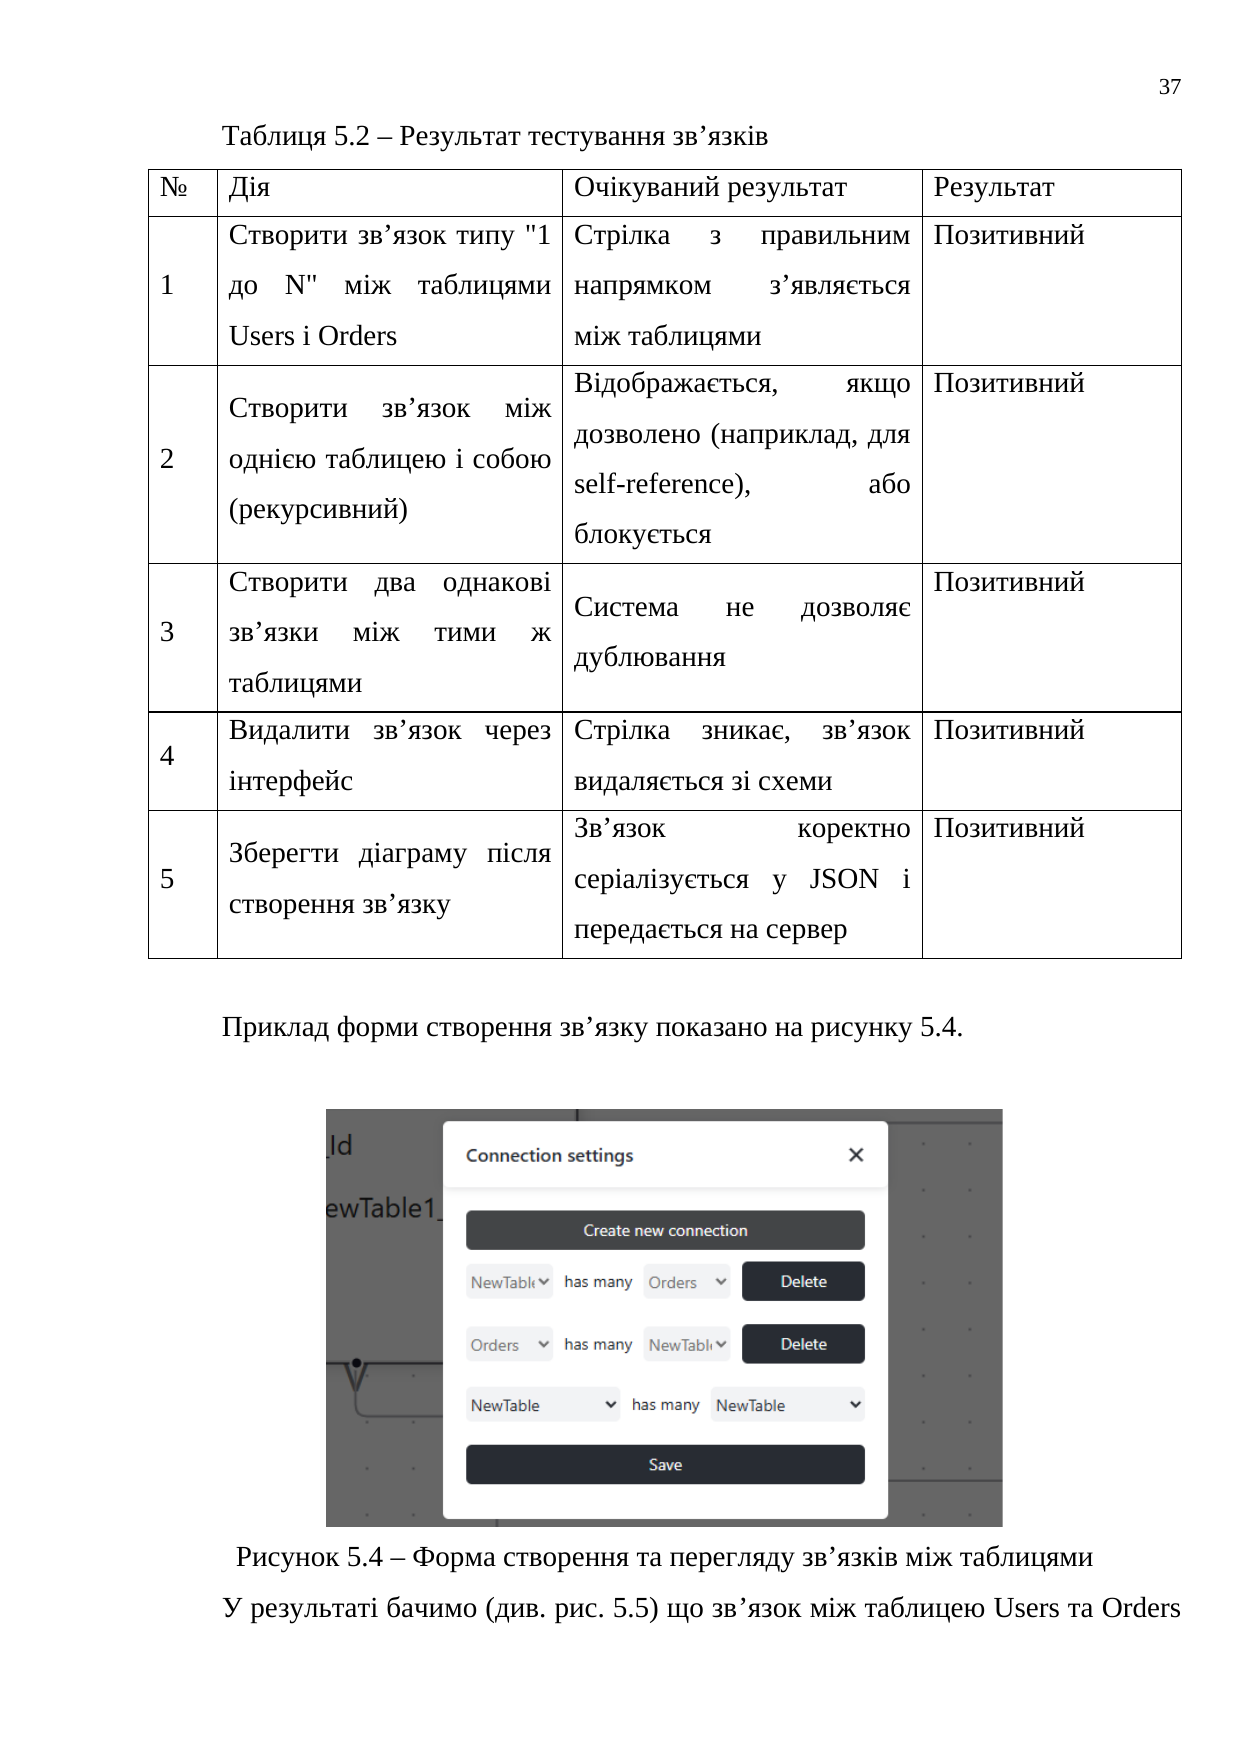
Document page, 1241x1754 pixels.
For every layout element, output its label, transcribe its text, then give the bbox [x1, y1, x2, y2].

table_cell 5 [149, 811, 217, 958]
text Таблиця 5.2 – Результат тестування зв’язків [148, 118, 1181, 152]
table_cell 1 [149, 217, 217, 364]
table_cell Відображається, якщо дозволено (наприклад, для self-reference), або блокується [563, 366, 922, 563]
table_header Результат [923, 170, 1181, 216]
table_cell 2 [149, 366, 217, 563]
table_cell Стрілка зникає, зв’язок видаляється зі схеми [563, 713, 922, 809]
table_cell Зберегти діаграму після створення зв’язку [218, 811, 562, 958]
text Рисунок 5.4 – Форма створення та перегляду зв’язків між таблицями [148, 1539, 1181, 1573]
table_cell Створити зв’язок між однією таблицею і собою (рекурсивний) [218, 366, 562, 563]
table_cell Система не дозволяє дублювання [563, 564, 922, 711]
table_cell Позитивний [923, 217, 1181, 364]
table_cell Створити зв’язок типу "1 до N" між таблицями Users і Orders [218, 217, 562, 364]
table_cell Позитивний [923, 713, 1181, 809]
table_cell Зв’язок коректно серіалізується у JSON і передається на сервер [563, 811, 922, 958]
table_cell 4 [149, 713, 217, 809]
table_header Очікуваний результат [563, 170, 922, 216]
table_cell Видалити зв’язок через інтерфейс [218, 713, 562, 809]
table_header № [149, 170, 217, 216]
table_cell Стрілка з правильним напрямком з’являється між таблицями [563, 217, 922, 364]
picture [326, 1109, 1003, 1527]
table_header Дія [218, 170, 562, 216]
table_cell 3 [149, 564, 217, 711]
table_cell Позитивний [923, 811, 1181, 958]
text Приклад форми створення зв’язку показано на рисунку 5.4. [148, 1009, 1181, 1043]
table_cell Позитивний [923, 366, 1181, 563]
table_cell Створити два однакові зв’язки між тими ж таблицями [218, 564, 562, 711]
table_cell Позитивний [923, 564, 1181, 711]
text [148, 1590, 1181, 1623]
